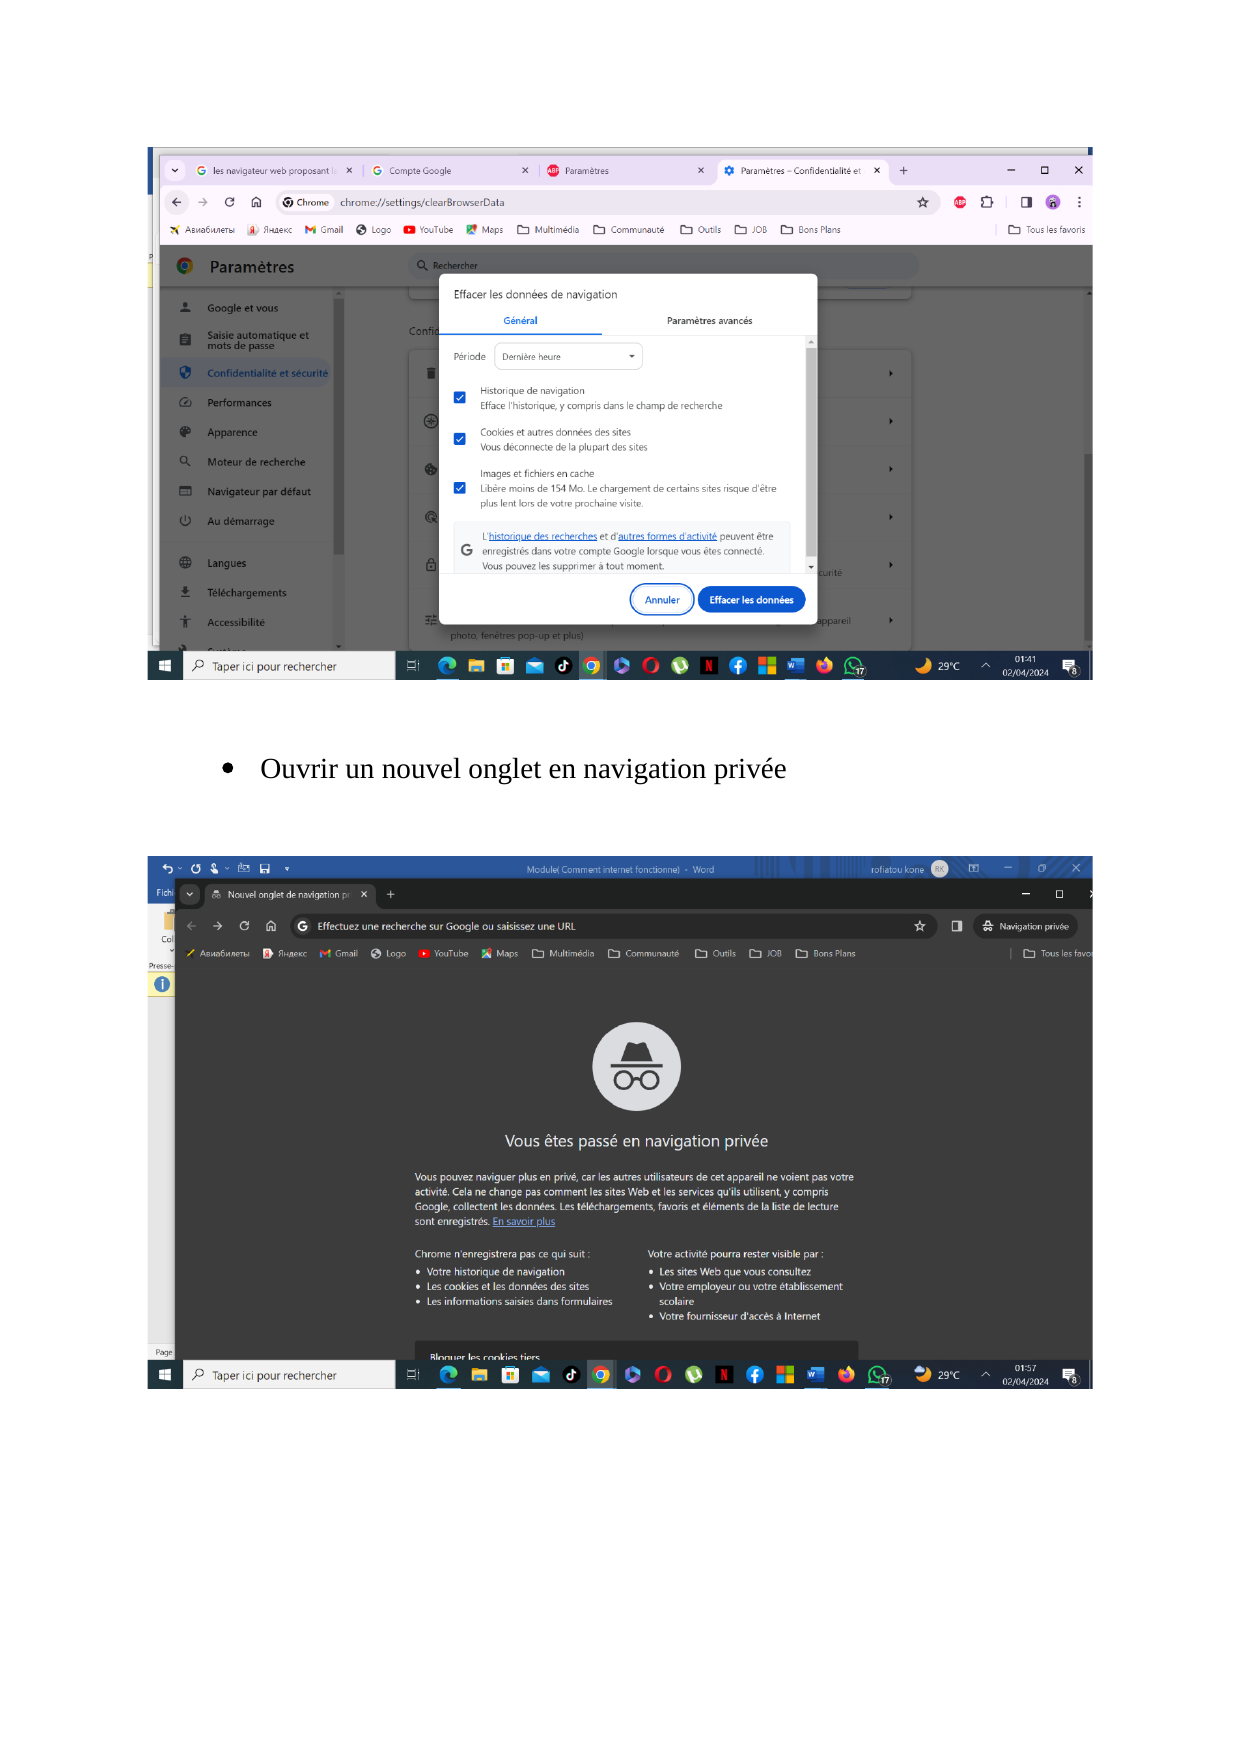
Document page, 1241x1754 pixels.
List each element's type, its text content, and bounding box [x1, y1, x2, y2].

list Ouvrir un nouvel onglet en navigation privée [223, 751, 1093, 784]
picture [147, 147, 1093, 680]
picture [147, 856, 1093, 1389]
